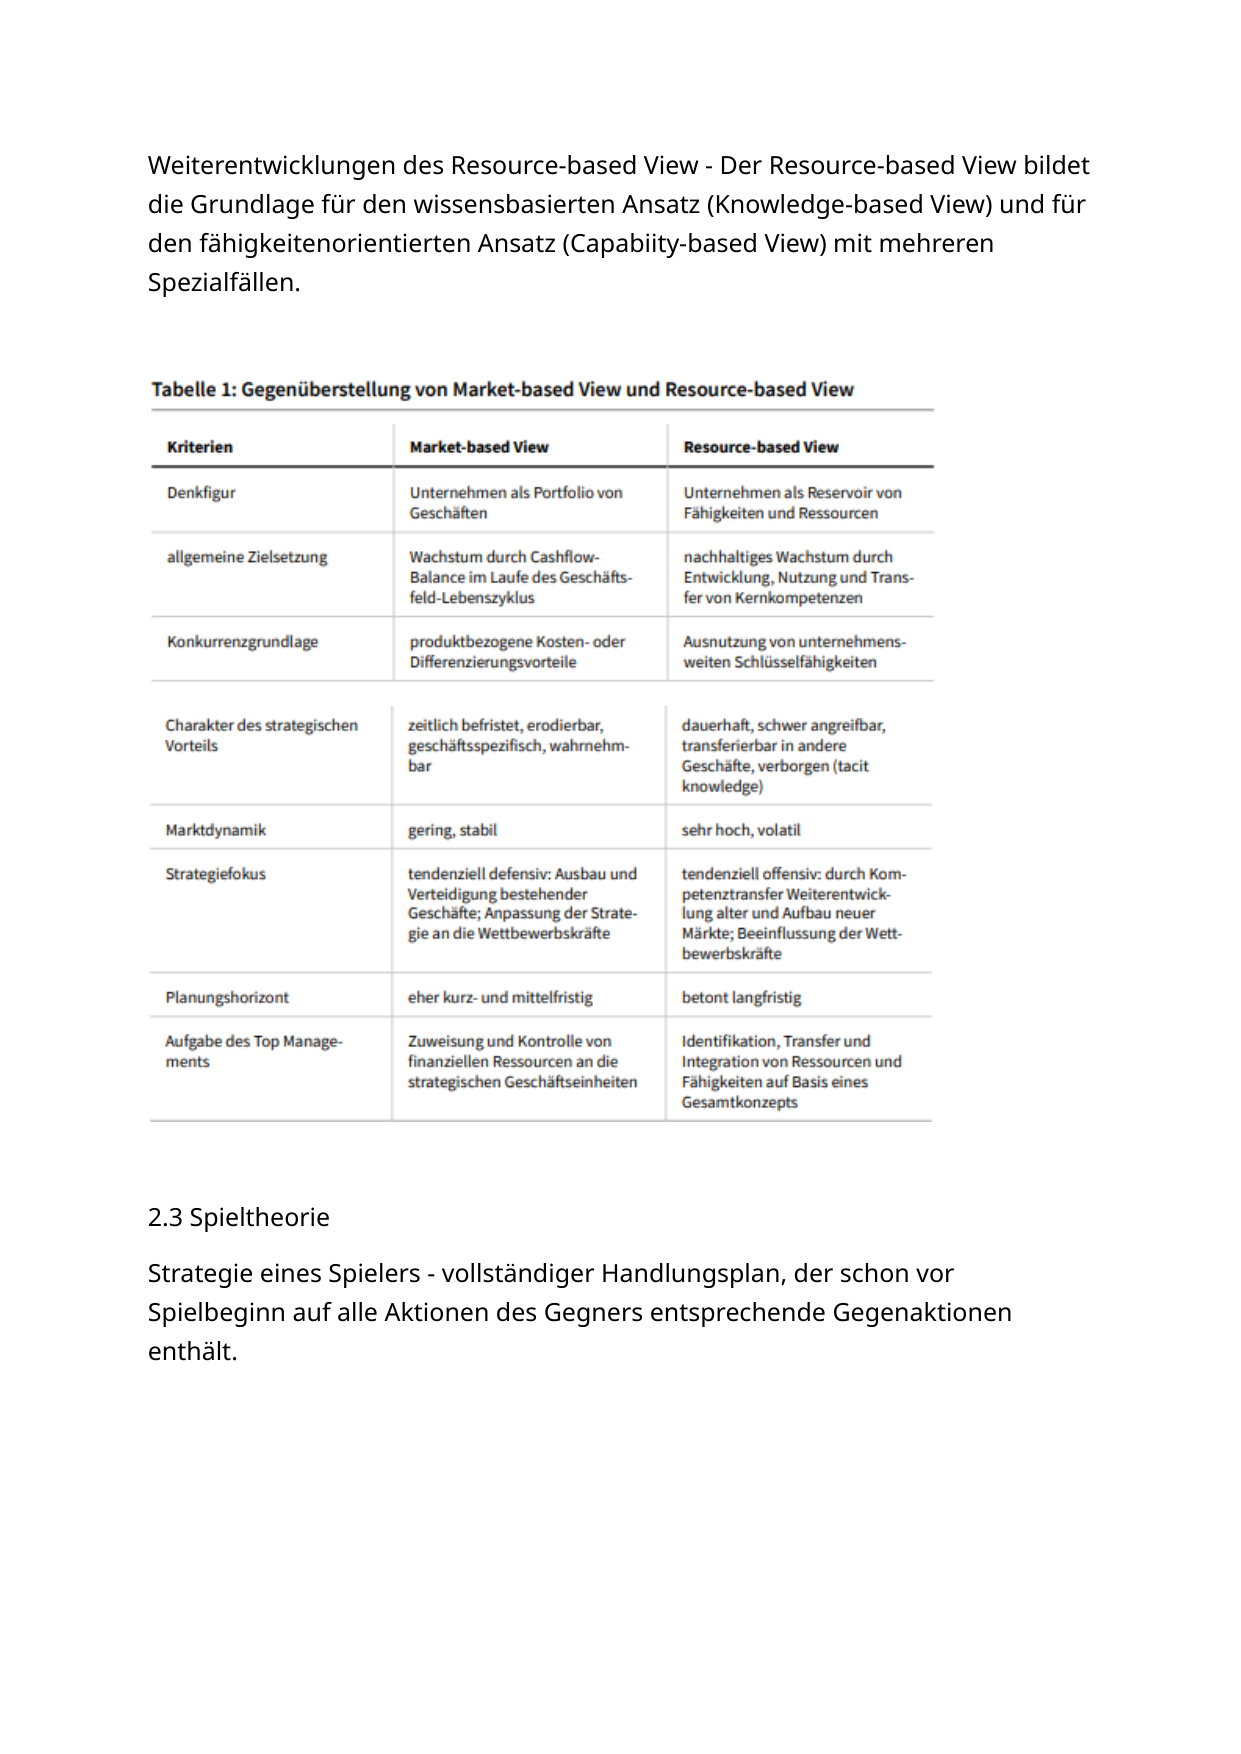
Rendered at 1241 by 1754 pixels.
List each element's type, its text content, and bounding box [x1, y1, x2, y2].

text 2.3 Spieltheorie [148, 1200, 1093, 1234]
picture [147, 706, 948, 1122]
text Weiterentwicklungen des Resource-based View - Der Resource-based View bildet die Grundlage für den wissensbasierten Ansatz (Knowledge-based View) und für den fähigkeitenorientierten Ansatz (Capabiity-based View) mit mehreren Spezialfällen. [148, 148, 1093, 299]
text Strategie eines Spielers - vollständiger Handlungsplan, der schon vor Spielbeginn auf alle Aktionen des Gegners entsprechende Gegenaktionen enthält. [148, 1256, 1093, 1368]
picture [147, 376, 961, 685]
